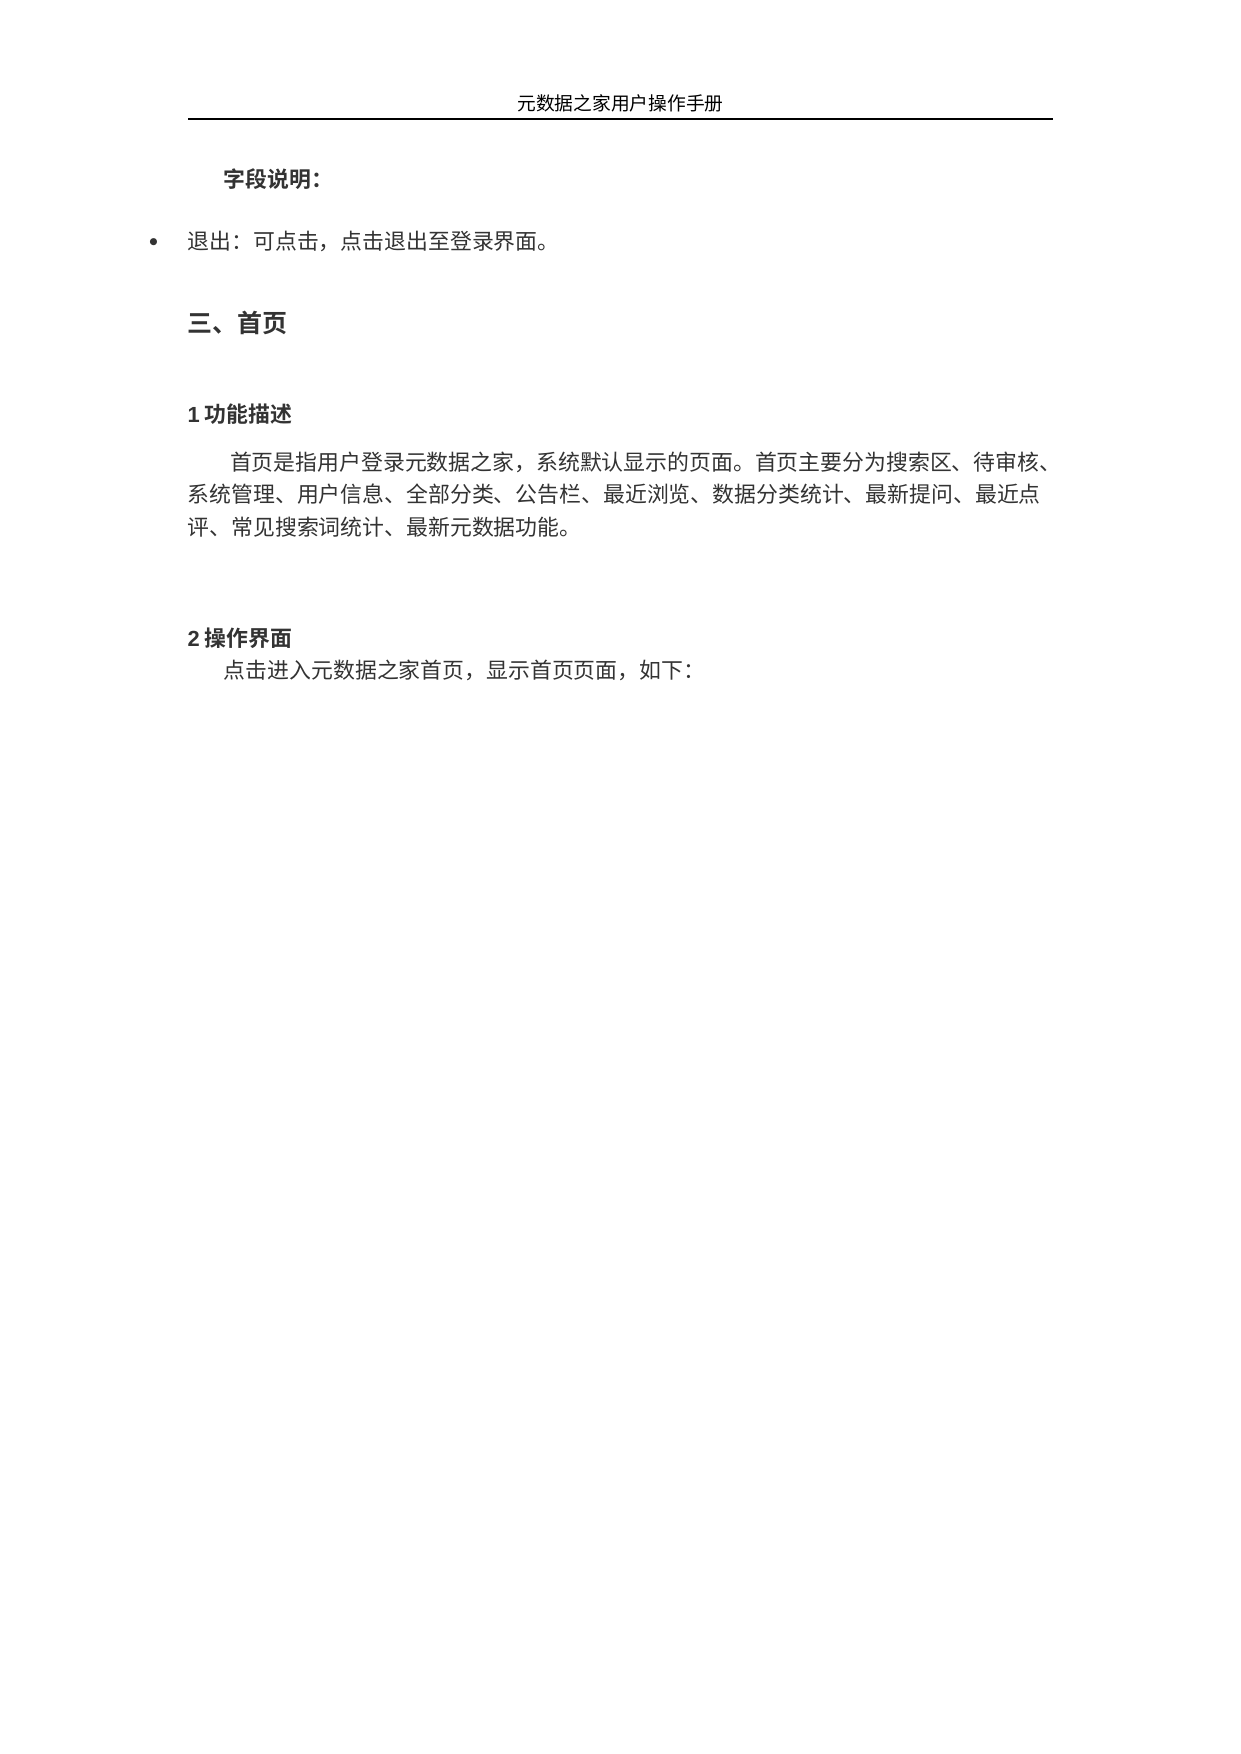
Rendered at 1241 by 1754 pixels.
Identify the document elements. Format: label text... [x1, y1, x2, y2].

text 点击进入元数据之家首页，显示首页页面，如下： [187, 653, 1053, 684]
subtitle 1功能描述 [187, 397, 1053, 429]
list 退出：可点击，点击退出至登录界面。 [150, 224, 1053, 256]
text 字段说明： [187, 162, 1053, 194]
text 首页是指用户登录元数据之家，系统默认显示的页面。首页主要分为搜索区、待审核、系统管理、用户信息、全部分类、公告栏、最近浏览、数据分类统计、最新提问、最近点评、常见搜索词统计、最新元数据功能。 [187, 444, 1053, 542]
subtitle 2操作界面 [187, 621, 1053, 653]
subtitle 三、首页 [187, 303, 1053, 339]
